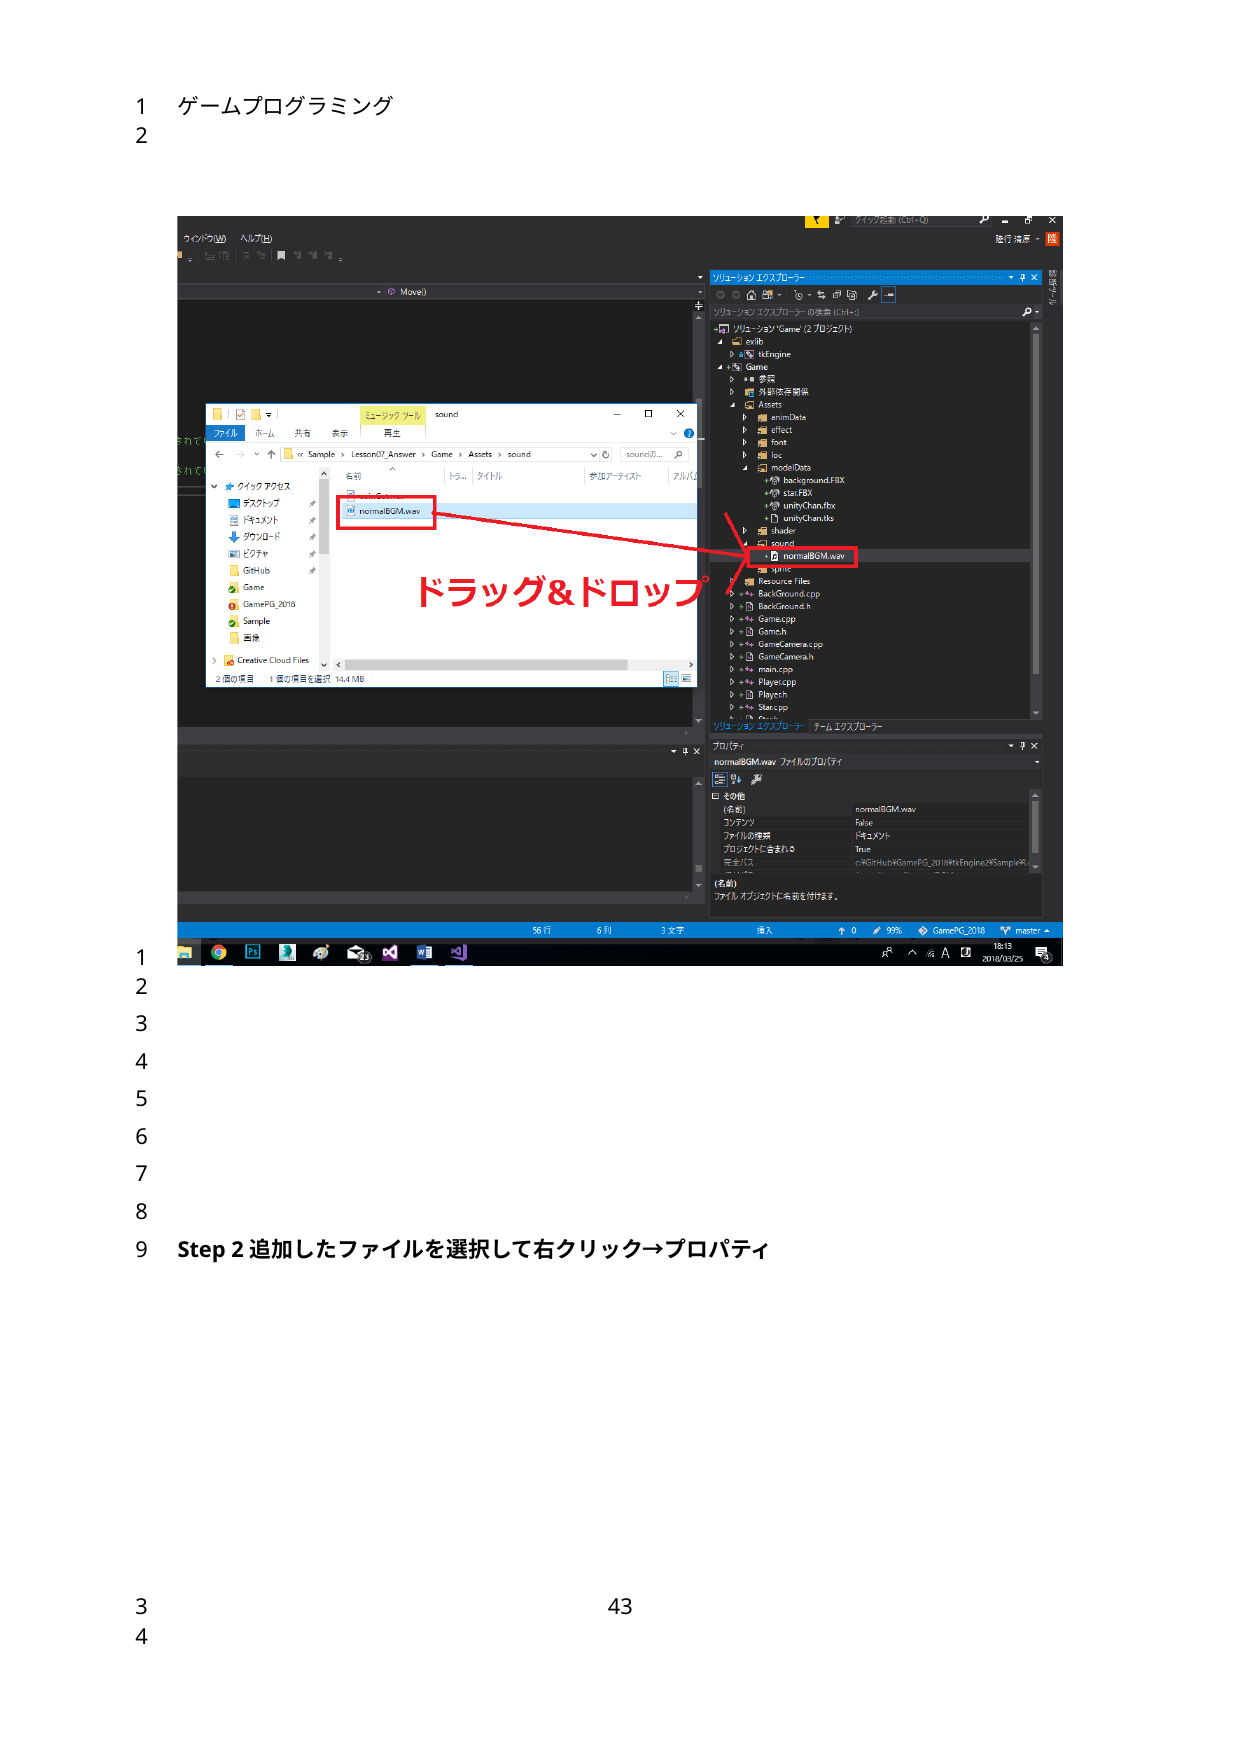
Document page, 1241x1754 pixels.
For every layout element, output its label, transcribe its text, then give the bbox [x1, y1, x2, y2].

picture [177, 216, 1063, 966]
text Step 2 追加したファイルを選択して右クリック→プロパティ [177, 1229, 1063, 1267]
